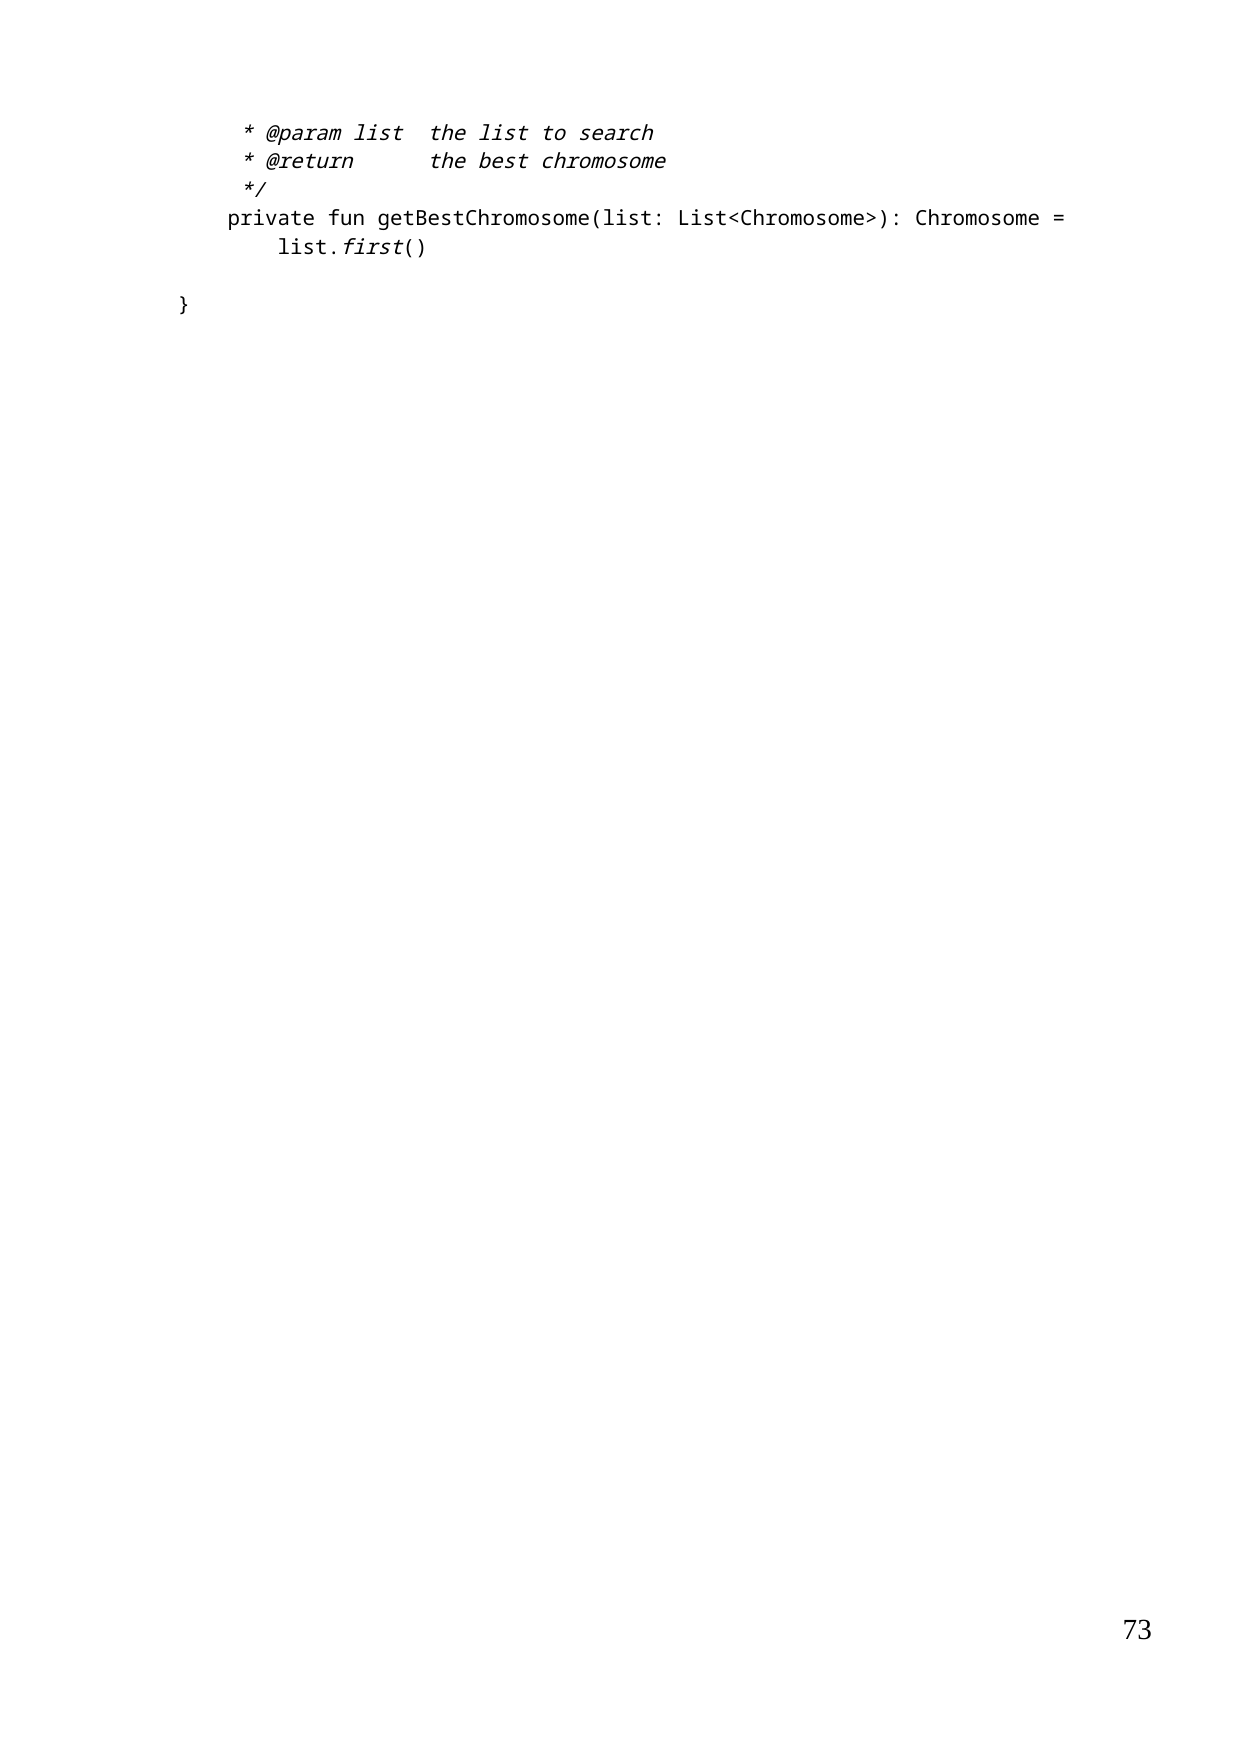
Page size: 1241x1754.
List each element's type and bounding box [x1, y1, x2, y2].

text [177, 118, 1152, 317]
